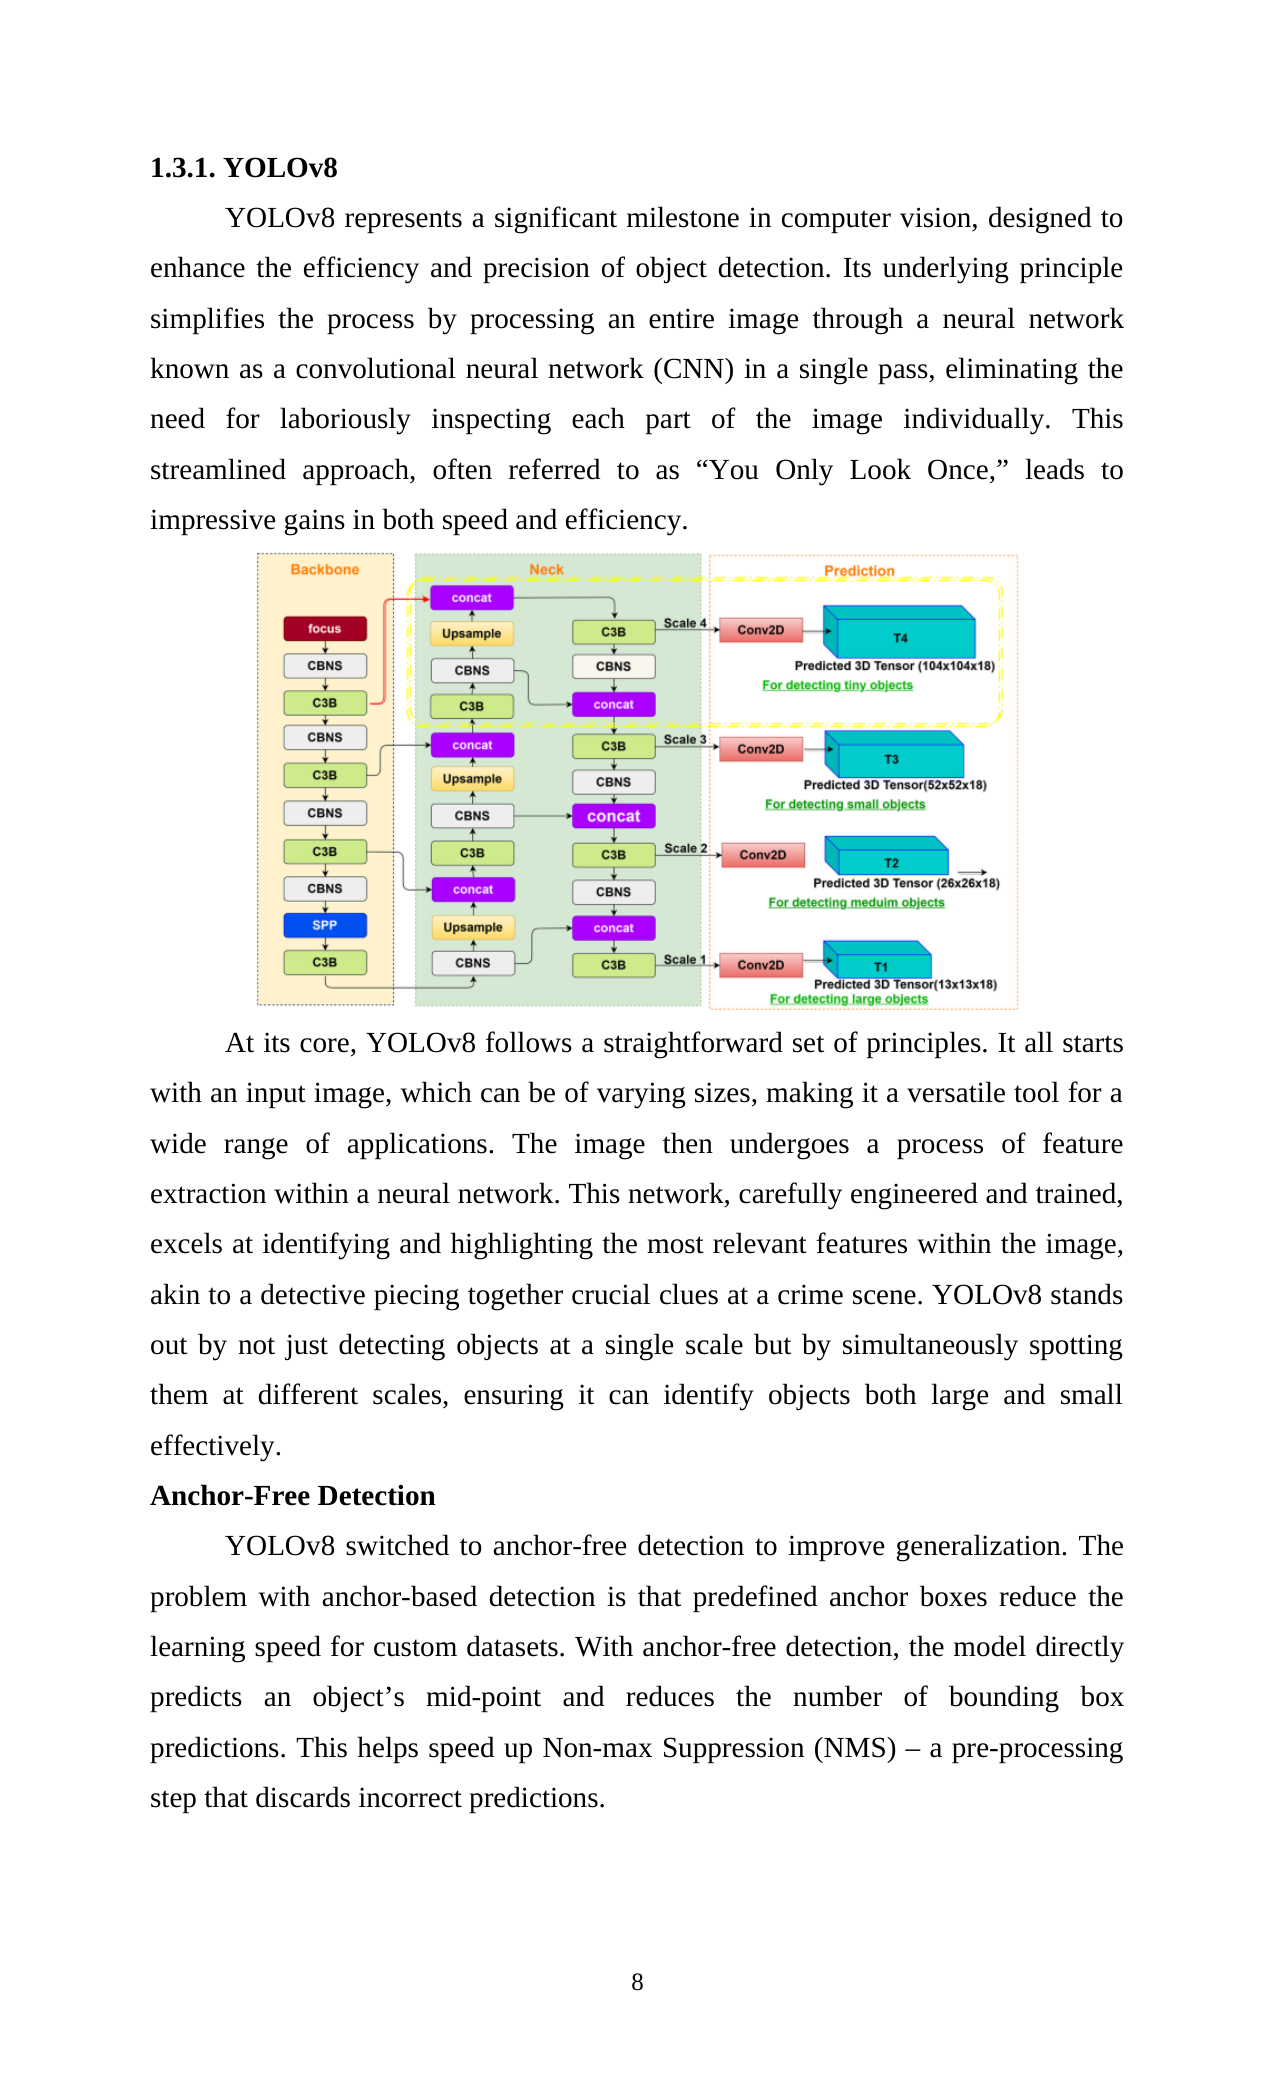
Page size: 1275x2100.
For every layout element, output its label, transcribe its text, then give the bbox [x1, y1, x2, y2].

text YOLOv8 switched to anchor-free detection to improve generalization. The problem with anchor-based detection is that predefined anchor boxes reduce the learning speed for custom datasets. With anchor-free detection, the model directly predicts an object’s mid-point and reduces the number of bounding box predictions. This helps speed up Non-max Suppression (NMS) – a pre-processing step that discards incorrect predictions. [150, 1528, 1125, 1813]
text Anchor-Free Detection [150, 1478, 1125, 1512]
picture [256, 552, 1019, 1011]
text YOLOv8 represents a significant milestone in computer vision, designed to enhance the efficiency and precision of object detection. Its underlying principle simplifies the process by processing an entire image through a neural network known as a convolutional neural network (CNN) in a single pass, eliminating the need for laboriously inspecting each part of the image individually. This streamlined approach, often referred to as “You Only Look Once,” leads to impressive gains in both speed and efficiency. [150, 200, 1125, 536]
text 1.3.1. YOLOv8 [150, 150, 1125, 183]
text At its core, YOLOv8 follows a straightforward set of principles. It all starts with an input image, which can be of varying sizes, making it a versatile tool for a wide range of applications. The image then undergoes a process of feature extraction within a neural network. This network, carefully engineered and trained, excels at identifying and highlighting the most relevant features within the image, akin to a detective piecing together crucial clues at a crime scene. YOLOv8 stands out by not just detecting objects at a single scale but by simultaneously spotting them at different scales, ensuring it can identify objects both large and small effectively. [150, 1025, 1125, 1461]
